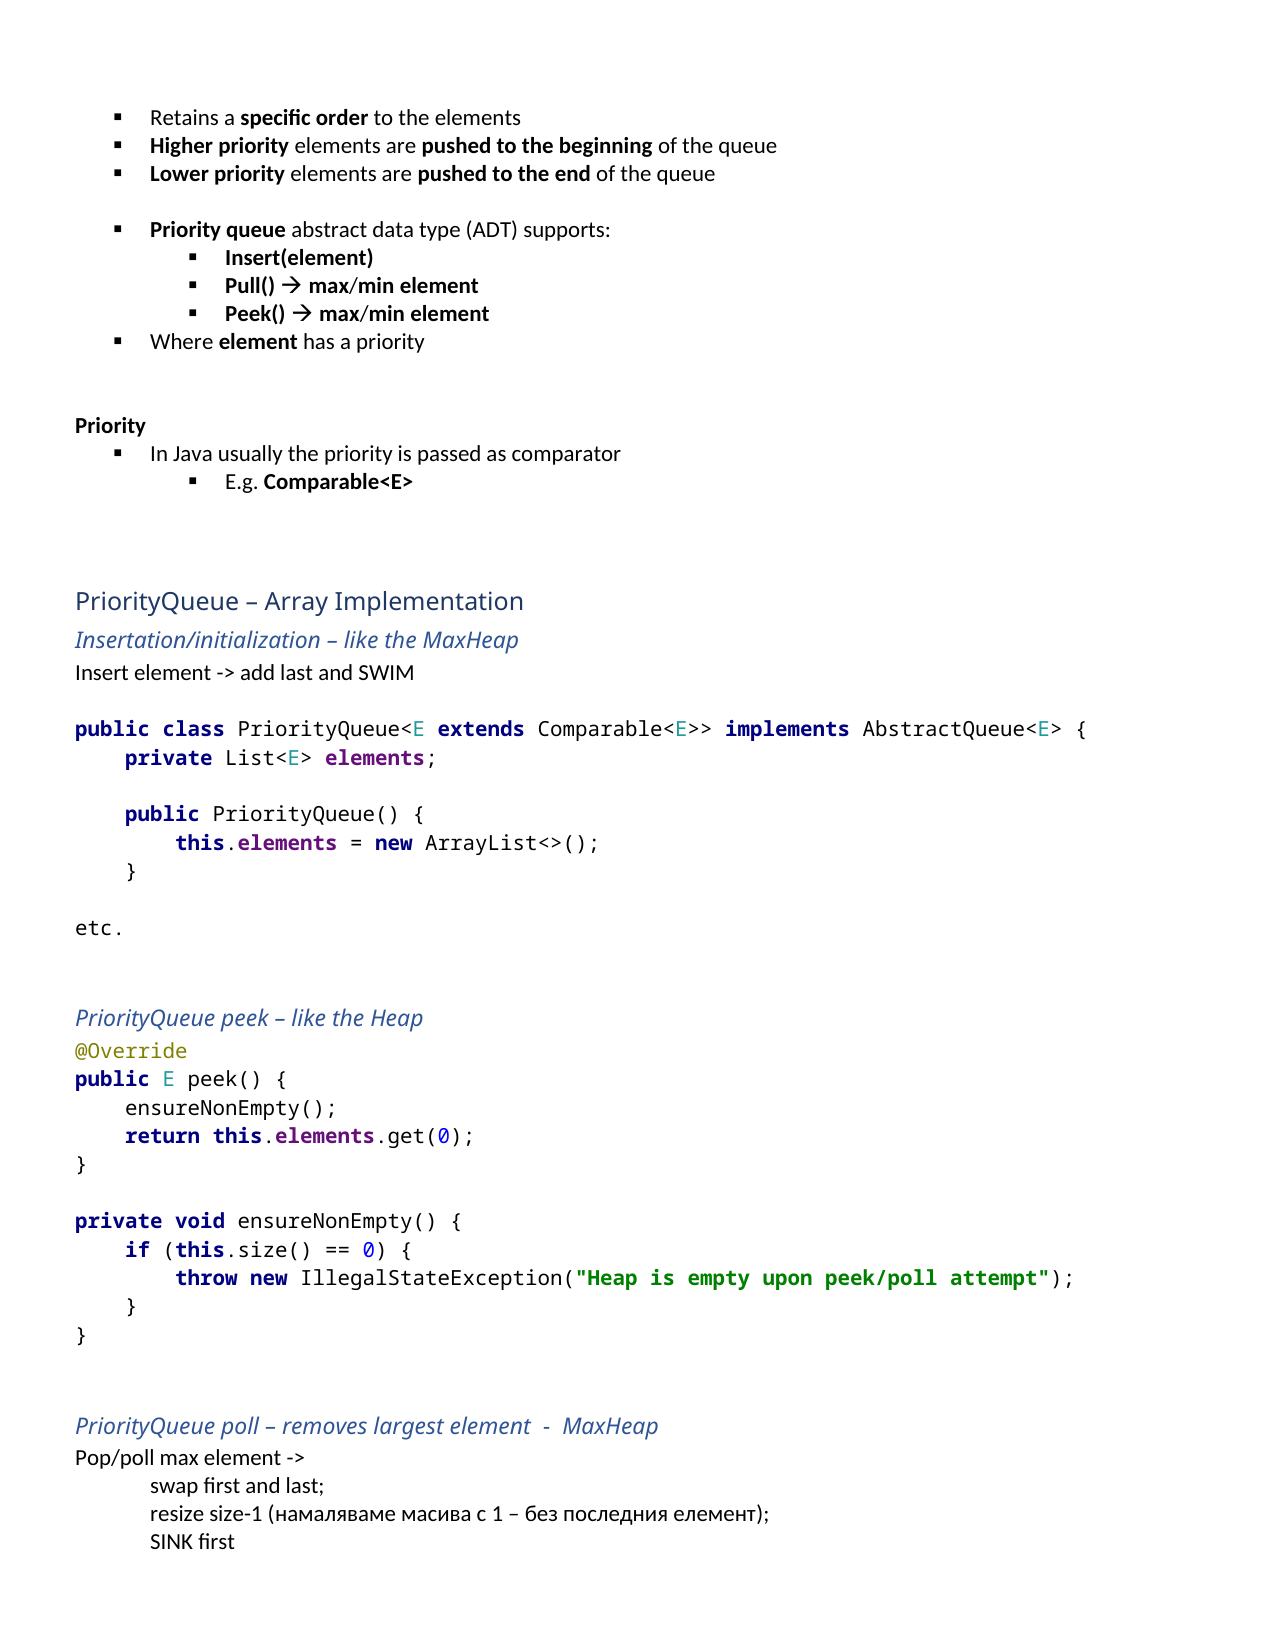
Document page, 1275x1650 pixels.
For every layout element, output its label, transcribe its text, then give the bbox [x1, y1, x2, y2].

subtitle Insertation/initialization – like the MaxHeap [75, 624, 1200, 656]
text resize size-1 (намаляваме масива с 1 – без последния елемент); [75, 1499, 1200, 1527]
text SINK first [75, 1527, 1200, 1555]
list E.g. Comparable<E> [187, 467, 1200, 495]
subtitle PriorityQueue peek – like the Heap [75, 1002, 1200, 1033]
subtitle PriorityQueue – Array Implementation [75, 583, 1200, 618]
text public class PriorityQueue<E extends Comparable<E>> implements AbstractQueue<E> { private List<E> elements; public PriorityQueue() { this.elements = new ArrayList<>(); } [75, 714, 1200, 885]
list Pull() max/min element [187, 271, 1200, 299]
text Insert element -> add last and SWIM [75, 658, 1200, 686]
list Retains a specific order to the elements [112, 103, 1200, 131]
subtitle PriorityQueue poll – removes largest element - МaxHeap [75, 1409, 1200, 1441]
list Priority queue abstract data type (ADT) supports: [112, 215, 1200, 243]
text etc. [75, 913, 1200, 942]
text swap first and last; [75, 1471, 1200, 1499]
list In Java usually the priority is passed as comparator [112, 439, 1200, 467]
list Insert(element) [187, 243, 1200, 271]
text Priority [75, 411, 1200, 439]
text Pop/poll max element -> [75, 1443, 1200, 1471]
list Higher priority elements are pushed to the beginning of the queue [112, 131, 1200, 159]
list Where element has a priority [112, 327, 1200, 355]
text @Override public E peek() { ensureNonEmpty(); return this.elements.get(0); } private void ensureNonEmpty() { if (this.size() == 0) { throw new IllegalStateException("Heap is empty upon peek/poll attempt"); } } [75, 1036, 1200, 1348]
list Peek() max/min element [187, 299, 1200, 327]
list Lower priority elements are pushed to the end of the queue [112, 159, 1200, 187]
